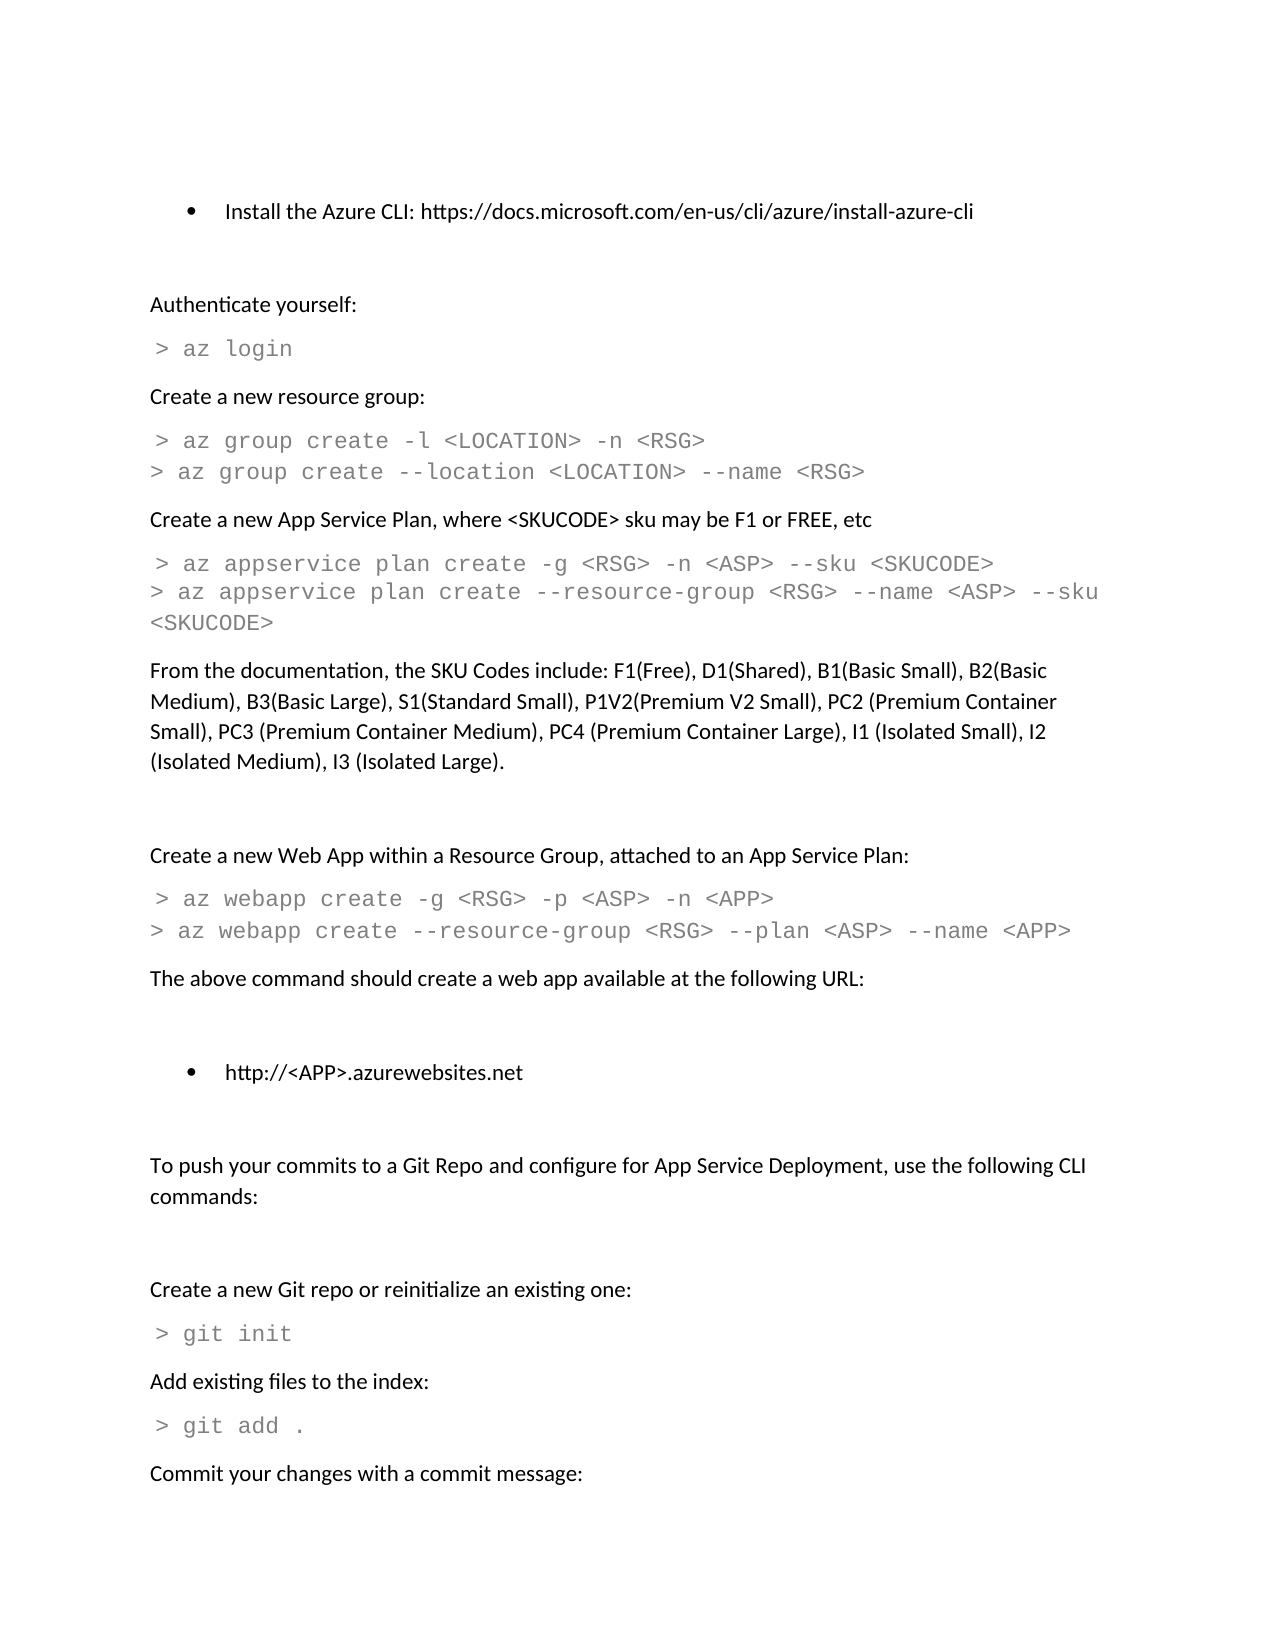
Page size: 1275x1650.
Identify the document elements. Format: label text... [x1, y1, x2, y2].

text To push your commits to a Git Repo and configure for App Service Deployment, use the following CLI commands: [150, 1152, 1125, 1210]
text > az appservice plan create -g <RSG> -n <ASP> --sku <SKUCODE> > az appservice plan create --resource-group <RSG> --name <ASP> --sku <SKUCODE> [150, 552, 1125, 638]
text Add existing files to the index: [150, 1367, 1125, 1395]
text > az group create -l <LOCATION> -n <RSG> > az group create --location <LOCATION> --name <RSG> [150, 429, 1125, 487]
text The above command should create a web app available at the following URL: [150, 964, 1125, 992]
text Create a new Web App within a Resource Group, attached to an App Service Plan: [150, 841, 1125, 869]
text Create a new App Service Plan, where <SKUCODE> sku may be F1 or FREE, etc [150, 506, 1125, 533]
text Authenticate yourself: [150, 291, 1125, 319]
text > git add . [150, 1414, 1125, 1440]
text Create a new Git repo or reinitialize an existing one: [150, 1276, 1125, 1303]
text > git init [150, 1322, 1125, 1348]
list Install the Azure CLI: https://docs.microsoft.com/en-us/cli/azure/install-azure-cli [187, 197, 1125, 225]
text Create a new resource group: [150, 382, 1125, 410]
text From the documentation, the SKU Codes include: F1(Free), D1(Shared), B1(Basic Small), B2(Basic Medium), B3(Basic Large), S1(Standard Small), P1V2(Premium V2 Small), PC2 (Premium Container Small), PC3 (Premium Container Medium), PC4 (Premium Container Large), I1 (Isolated Small), I2 (Isolated Medium), I3 (Isolated Large). [150, 657, 1125, 775]
text > az webapp create -g <RSG> -p <ASP> -n <APP> > az webapp create --resource-group <RSG> --plan <ASP> --name <APP> [150, 888, 1125, 945]
text Commit your changes with a commit message: [150, 1459, 1125, 1487]
text > az login [150, 337, 1125, 363]
list http://<APP>.azurewebsites.net [187, 1058, 1125, 1086]
